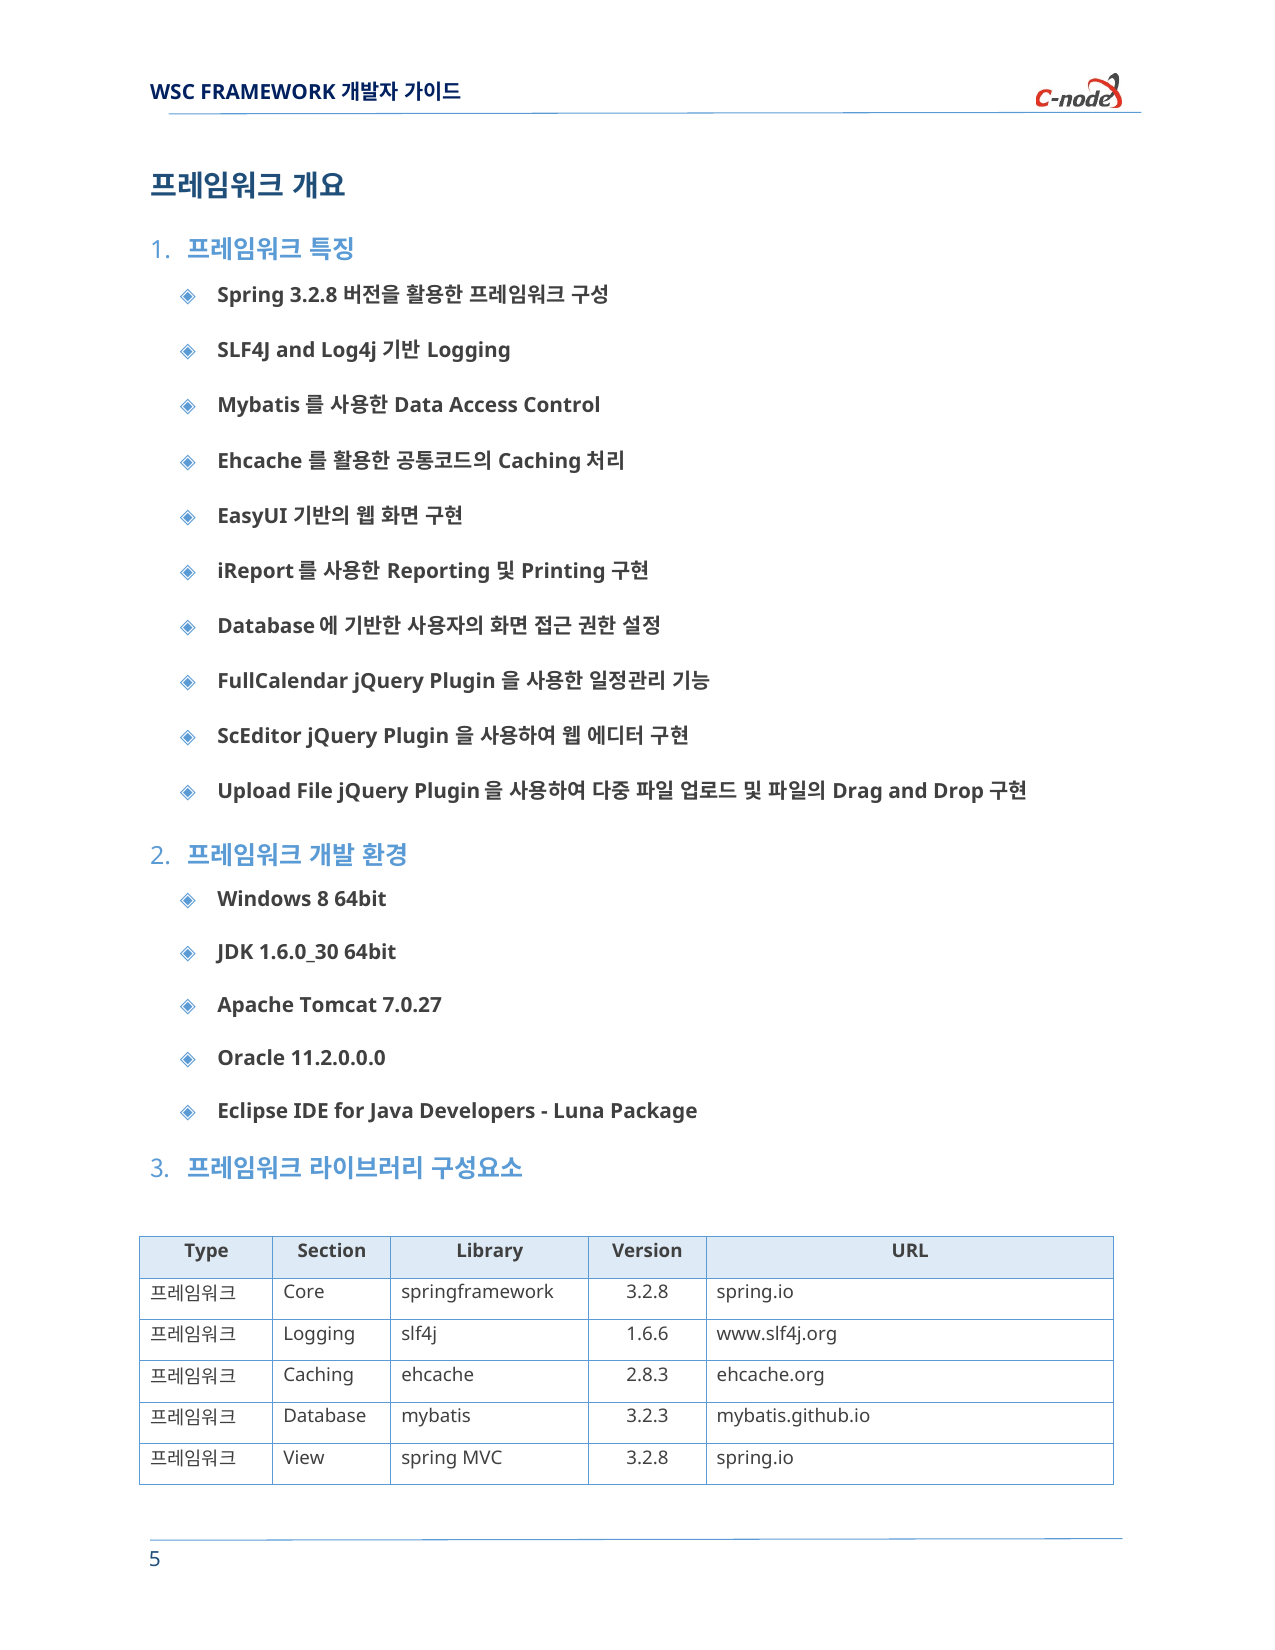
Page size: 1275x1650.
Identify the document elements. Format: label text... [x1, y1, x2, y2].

table_cell 3.2.8 [589, 1444, 706, 1484]
table_cell spring.io [707, 1444, 1113, 1484]
table_cell ehcache [391, 1361, 588, 1402]
table_cell Database [273, 1403, 390, 1443]
list Database에 기반한 사용자의 화면 접근 권한 설정 [179, 609, 1125, 639]
table_cell 프레임워크 [140, 1279, 272, 1319]
table_cell mybatis [391, 1403, 588, 1443]
list Apache Tomcat 7.0.27 [179, 990, 1125, 1019]
list FullCalendar jQuery Plugin 을 사용한 일정관리 기능 [179, 664, 1125, 694]
table_cell View [273, 1444, 390, 1484]
list Oracle 11.2.0.0.0 [179, 1043, 1125, 1071]
list ScEditor jQuery Plugin 을 사용하여 웹 에디터 구현 [179, 719, 1125, 750]
list Spring 3.2.8 버전을 활용한 프레임워크 구성 [179, 278, 1125, 309]
table_cell 3.2.3 [589, 1403, 706, 1443]
list Mybatis 를 사용한 Data Access Control [179, 389, 1125, 419]
subtitle 프레임워크 특징 [150, 230, 1125, 266]
table_cell mybatis.github.io [707, 1403, 1113, 1443]
list JDK 1.6.0_30 64bit [179, 937, 1125, 966]
table_header Library [391, 1237, 588, 1278]
table_cell springframework [391, 1279, 588, 1319]
picture [1036, 73, 1122, 108]
list Ehcache 를 활용한 공통코드의 Caching 처리 [179, 444, 1125, 474]
subtitle 프레임워크 라이브러리 구성요소 [150, 1149, 1125, 1185]
table_header Section [273, 1237, 390, 1278]
table_cell 1.6.6 [589, 1320, 706, 1360]
table_cell spring MVC [391, 1444, 588, 1484]
list Upload File jQuery Plugin을 사용하여 다중 파일 업로드 및 파일의 Drag and Drop 구현 [179, 774, 1125, 805]
table_header Version [589, 1237, 706, 1278]
list Eclipse IDE for Java Developers - Luna Package [179, 1096, 1125, 1124]
table_cell Logging [273, 1320, 390, 1360]
table_cell Core [273, 1279, 390, 1319]
table_cell slf4j [391, 1320, 588, 1360]
table_cell Caching [273, 1361, 390, 1402]
table_cell 프레임워크 [140, 1444, 272, 1484]
table_cell spring.io [707, 1279, 1113, 1319]
table_cell www.slf4j.org [707, 1320, 1113, 1360]
table_cell ehcache.org [707, 1361, 1113, 1402]
list iReport를 사용한 Reporting 및 Printing 구현 [179, 554, 1125, 584]
table_cell 프레임워크 [140, 1361, 272, 1402]
table_cell 프레임워크 [140, 1403, 272, 1443]
subtitle 프레임워크 개발 환경 [150, 836, 1125, 872]
table_header Type [140, 1237, 272, 1278]
table_cell 3.2.8 [589, 1279, 706, 1319]
table_cell 2.8.3 [589, 1361, 706, 1402]
list EasyUI 기반의 웹 화면 구현 [179, 499, 1125, 529]
table_cell 프레임워크 [140, 1320, 272, 1360]
subtitle 프레임워크 개요 [150, 162, 1125, 205]
table_header URL [707, 1237, 1113, 1278]
list SLF4J and Log4j 기반 Logging [179, 334, 1125, 364]
list Windows 8 64bit [179, 884, 1125, 913]
